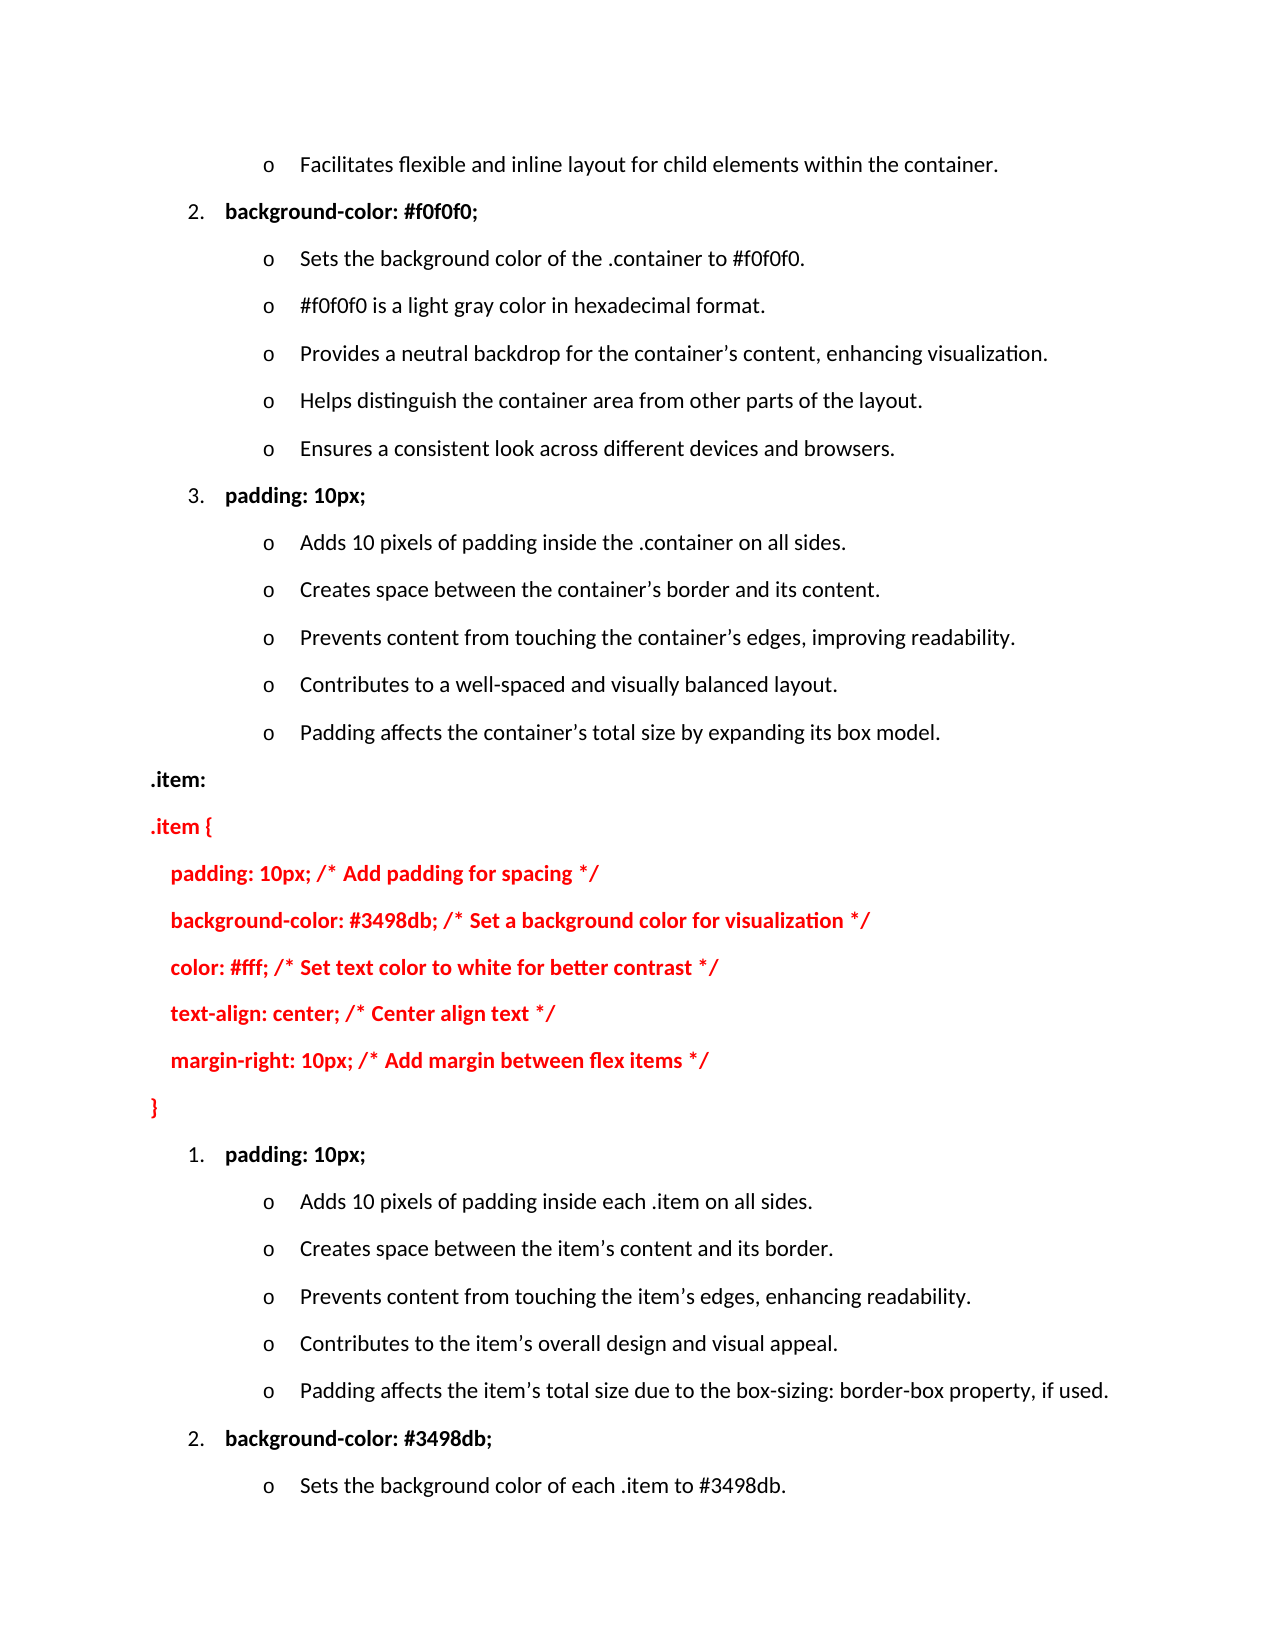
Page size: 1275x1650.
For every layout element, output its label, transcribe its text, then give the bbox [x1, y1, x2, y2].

list Provides a neutral backdrop for the container’s content, enhancing visualization. [262, 339, 1125, 368]
list Prevents content from touching the item’s edges, enhancing readability. [262, 1282, 1125, 1310]
list Adds 10 pixels of padding inside each .item on all sides. [262, 1187, 1125, 1216]
list padding: 10px; [187, 481, 1125, 509]
text .item { [150, 812, 1125, 840]
list Ensures a consistent look across different devices and browsers. [262, 434, 1125, 462]
list Adds 10 pixels of padding inside the .container on all sides. [262, 528, 1125, 557]
list background-color: #f0f0f0; [187, 197, 1125, 225]
text color: #fff; /* Set text color to white for better contrast */ [150, 953, 1125, 981]
text .item: [150, 765, 1125, 793]
text padding: 10px; /* Add padding for spacing */ [150, 859, 1125, 887]
list Helps distinguish the container area from other parts of the layout. [262, 386, 1125, 415]
text text-align: center; /* Center align text */ [150, 999, 1125, 1027]
list background-color: #3498db; [187, 1424, 1125, 1452]
list Creates space between the container’s border and its content. [262, 576, 1125, 604]
list Contributes to a well-spaced and visually balanced layout. [262, 670, 1125, 699]
list padding: 10px; [187, 1140, 1125, 1168]
list Creates space between the item’s content and its border. [262, 1234, 1125, 1263]
text } [150, 1093, 1125, 1121]
text background-color: #3498db; /* Set a background color for visualization */ [150, 906, 1125, 934]
list Padding affects the item’s total size due to the box-sizing: border-box property, if used. [262, 1377, 1125, 1405]
list Prevents content from touching the container’s edges, improving readability. [262, 623, 1125, 651]
list Contributes to the item’s overall design and visual appeal. [262, 1329, 1125, 1358]
list #f0f0f0 is a light gray color in hexadecimal format. [262, 292, 1125, 320]
list Sets the background color of the .container to #f0f0f0. [262, 244, 1125, 273]
text margin-right: 10px; /* Add margin between flex items */ [150, 1046, 1125, 1074]
list Sets the background color of each .item to #3498db. [262, 1471, 1125, 1499]
list Facilitates flexible and inline layout for child elements within the container. [262, 150, 1125, 178]
list Padding affects the container’s total size by expanding its box model. [262, 718, 1125, 746]
